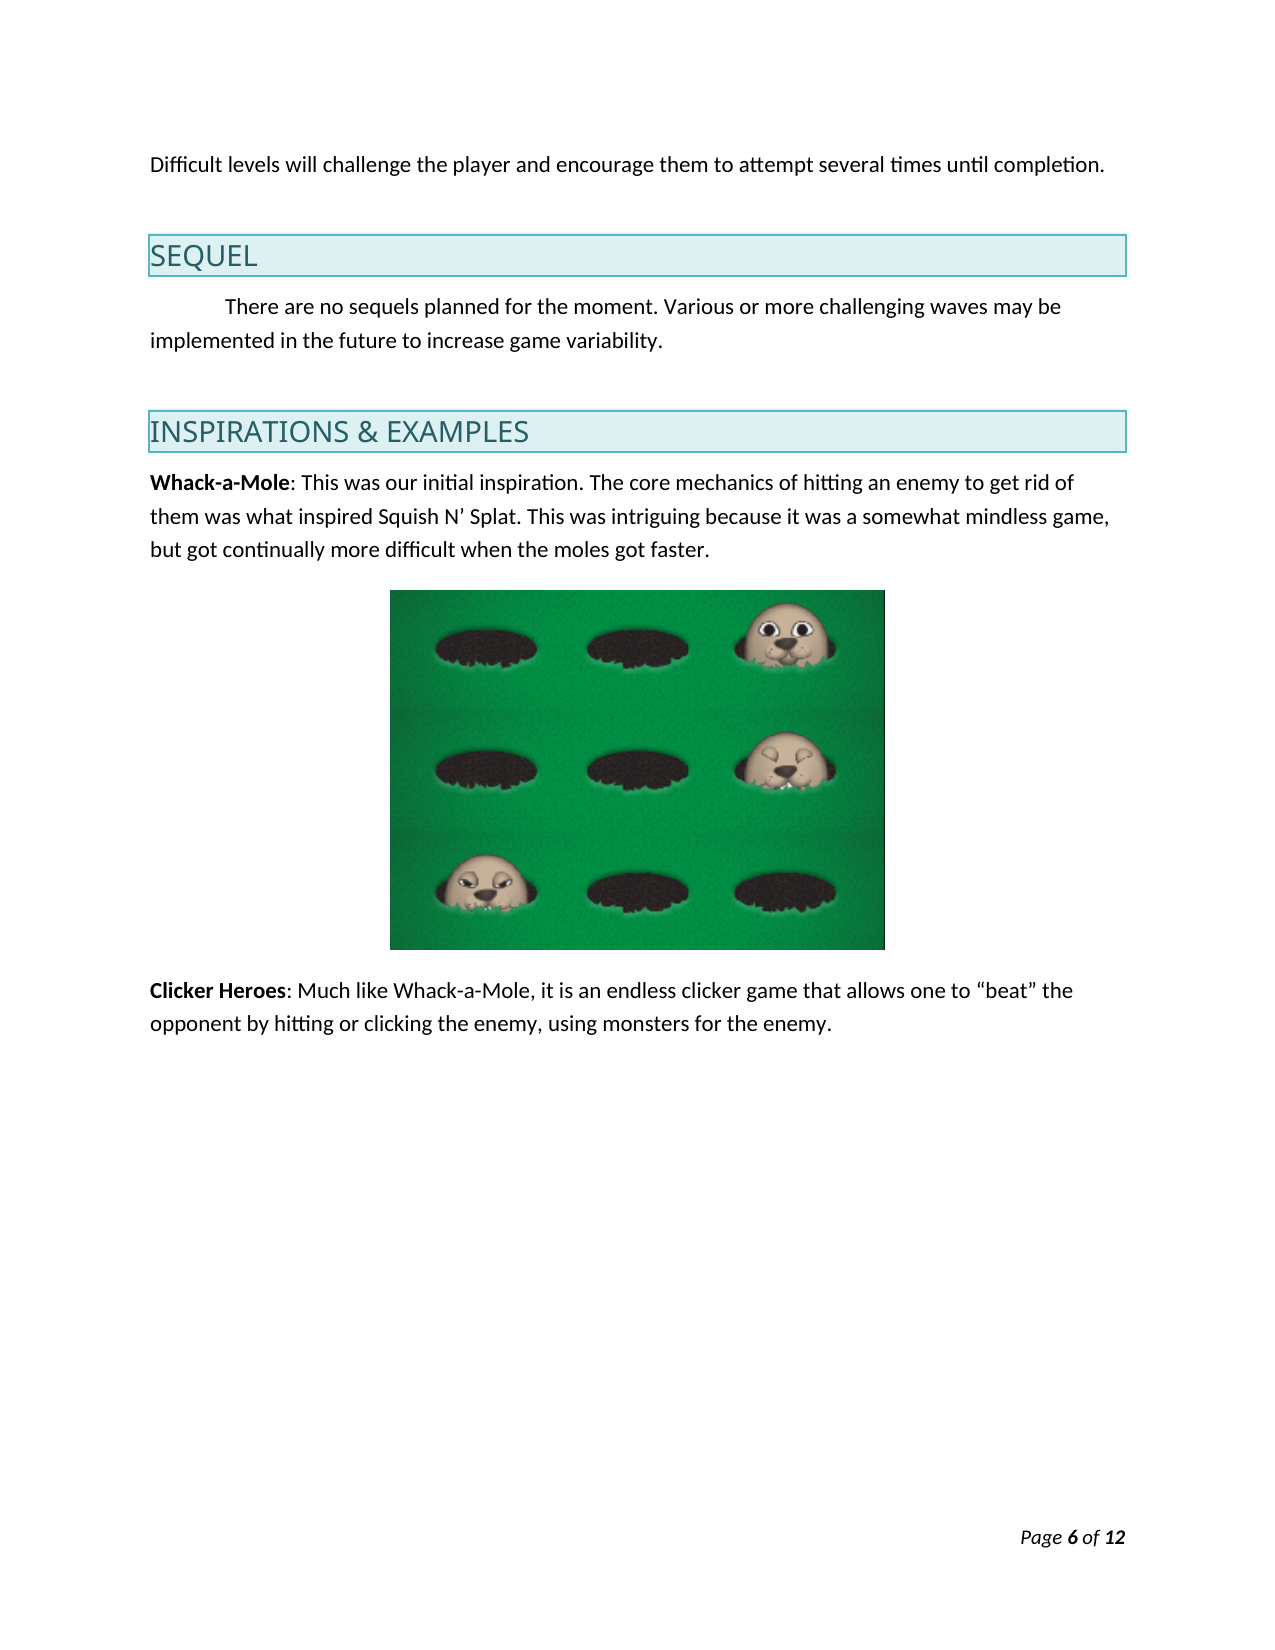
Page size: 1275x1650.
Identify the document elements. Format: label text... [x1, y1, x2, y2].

text Clicker Heroes: Much like Whack-a-Mole, it is an endless clicker game that allows one to “beat” the opponent by hitting or clicking the enemy, using monsters for the enemy. [150, 976, 1125, 1037]
subtitle INSPIRATIONS & EXAMPLES [150, 412, 1125, 451]
text Difficult levels will challenge the player and encourage them to attempt several times until completion. [150, 150, 1125, 178]
text There are no sequels planned for the moment. Various or more challenging waves may be implemented in the future to increase game variability. [150, 292, 1125, 354]
picture [390, 590, 885, 950]
subtitle SEQUEL [150, 236, 1125, 275]
text Whack-a-Mole: This was our initial inspiration. The core mechanics of hitting an enemy to get rid of them was what inspired Squish N’ Splat. This was intriguing because it was a somewhat mindless game, but got continually more difficult when the moles got faster. [150, 468, 1125, 564]
